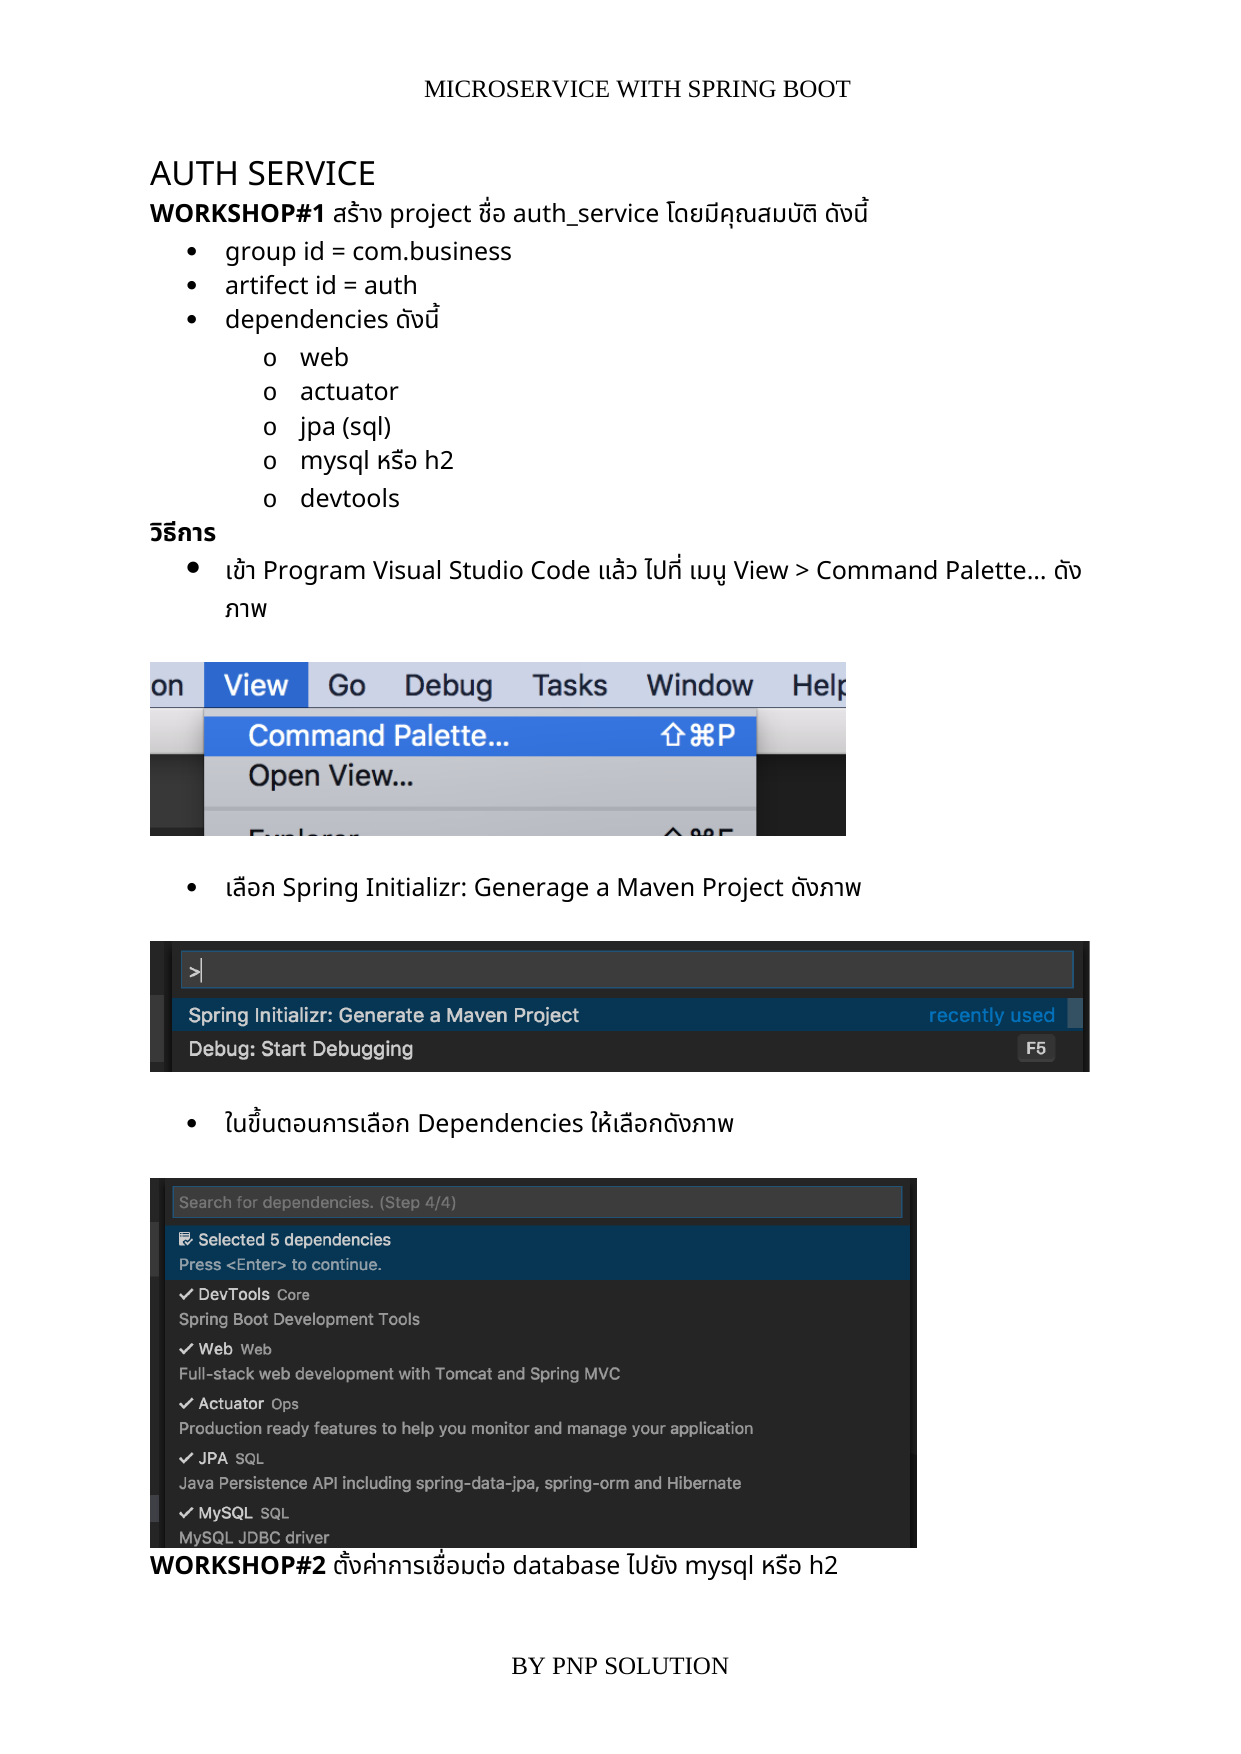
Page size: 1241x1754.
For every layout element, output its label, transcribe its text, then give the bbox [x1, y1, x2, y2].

list artifect id = auth [187, 267, 1090, 302]
list mysql หรือ h2 [262, 442, 1090, 480]
text AUTH SERVICE [150, 150, 1090, 195]
list เข้า Program Visual Studio Code แล้ว ไปที่ เมนู View > Command Palette… ดังภาพ [187, 552, 1090, 628]
text WORKSHOP#1 สร้าง project ชื่อ auth_service โดยมีคุณสมบัติ ดังนี้ [150, 195, 1090, 233]
list web [262, 339, 1090, 374]
text WORKSHOP#2 ตั้งค่าการเชื่อมต่อ database ไปยัง mysql หรือ h2 [150, 1548, 1090, 1586]
list เลือก Spring Initializr: Generage a Maven Project ดังภาพ [187, 869, 1090, 907]
list devtools [262, 480, 1090, 515]
text วิธีการ [150, 515, 1090, 552]
list actuator [262, 374, 1090, 408]
picture [150, 662, 846, 836]
list jpa (sql) [262, 408, 1090, 442]
list dependencies ดังนี้ [187, 302, 1090, 339]
list ในขึ้นตอนการเลือก Dependencies ให้เลือกดังภาพ [187, 1106, 1090, 1144]
list group id = com.business [187, 233, 1090, 267]
picture [150, 1178, 917, 1548]
picture [150, 941, 1090, 1072]
